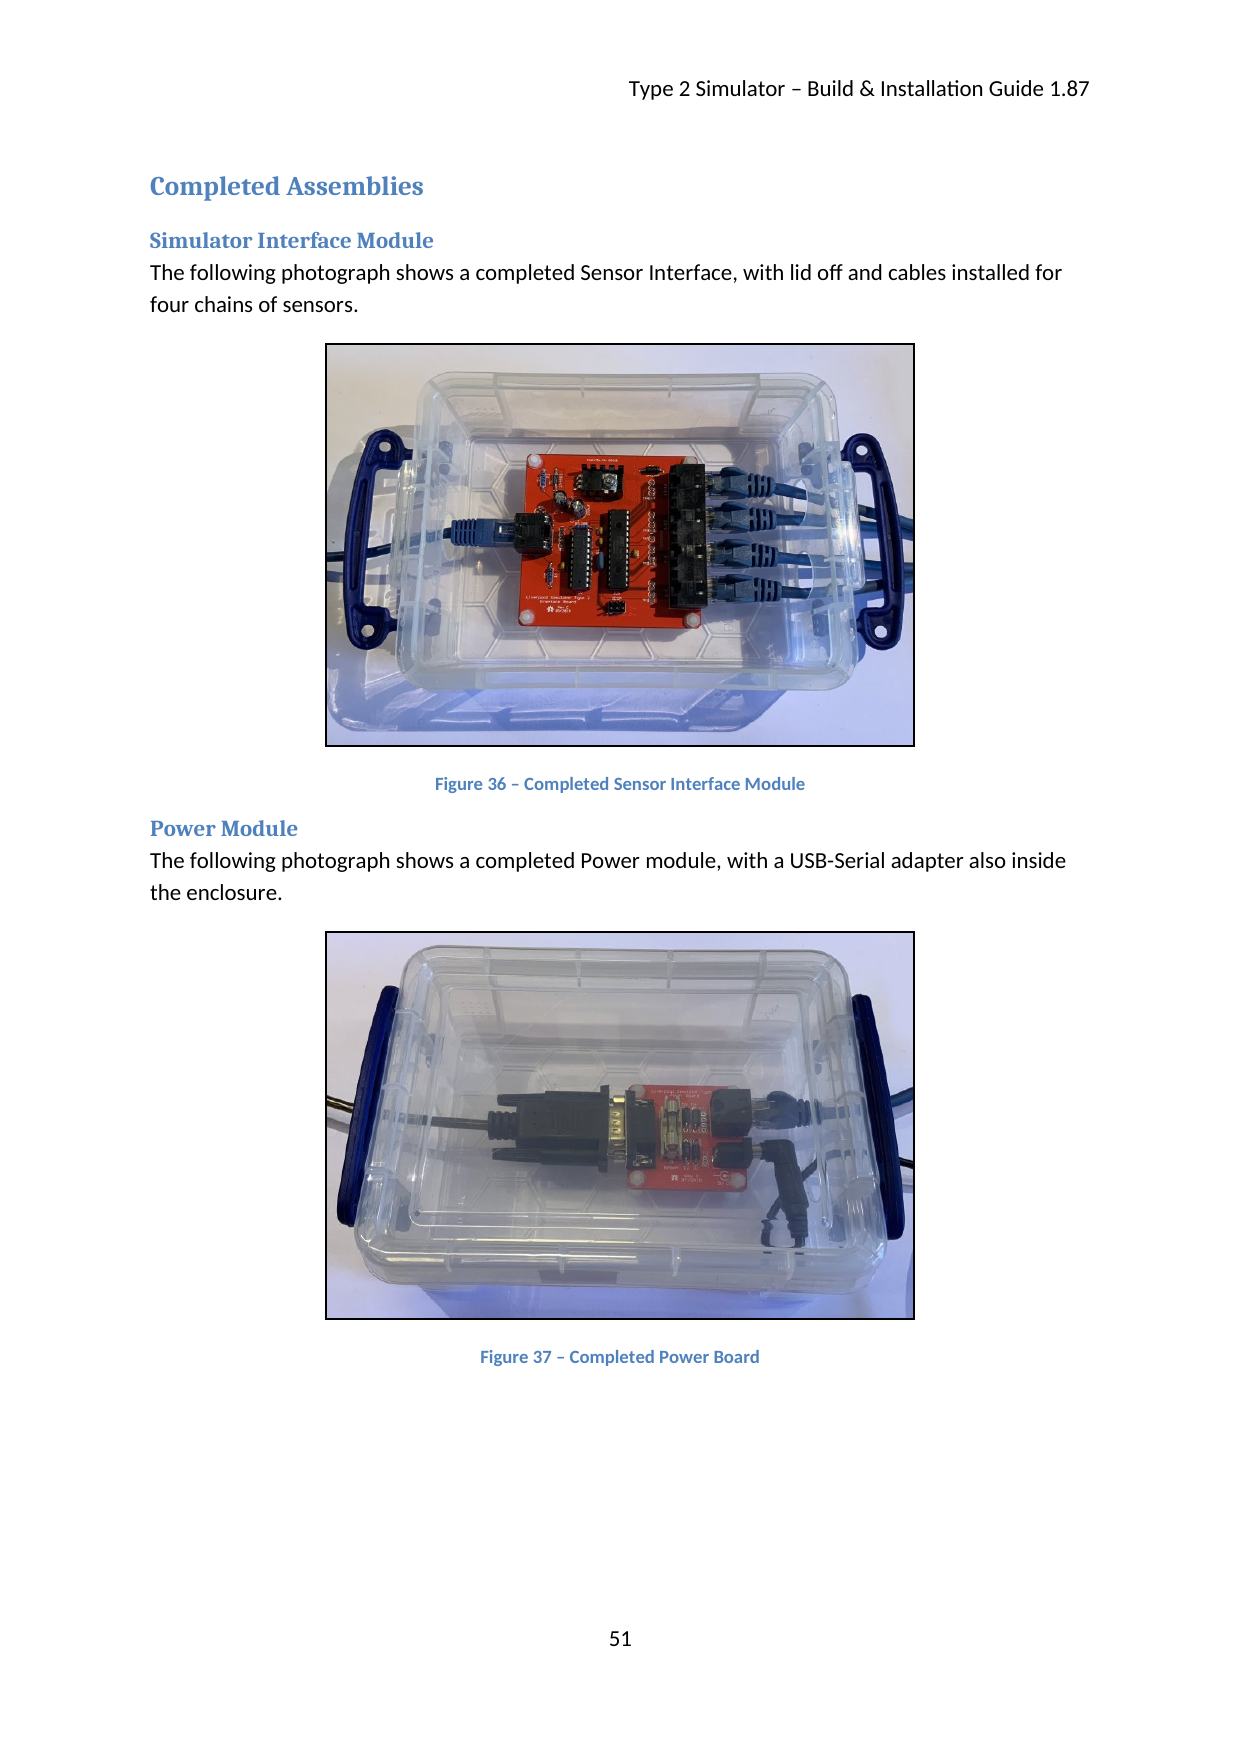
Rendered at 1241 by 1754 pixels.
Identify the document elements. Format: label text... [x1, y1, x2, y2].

text Figure 37 – Completed Power Board [150, 1345, 1090, 1368]
subtitle Completed Assemblies [150, 171, 1090, 202]
text The following photograph shows a completed Sensor Interface, with lid off and cables installed for four chains of sensors. [150, 258, 1090, 318]
text Figure 36 – Completed Sensor Interface Module [150, 772, 1090, 795]
text The following photograph shows a completed Power module, with a USB-Serial adapter also inside the enclosure. [150, 846, 1090, 906]
picture [327, 933, 913, 1318]
subtitle Power Module [150, 816, 1090, 842]
picture [327, 345, 913, 745]
subtitle Simulator Interface Module [150, 227, 1090, 254]
